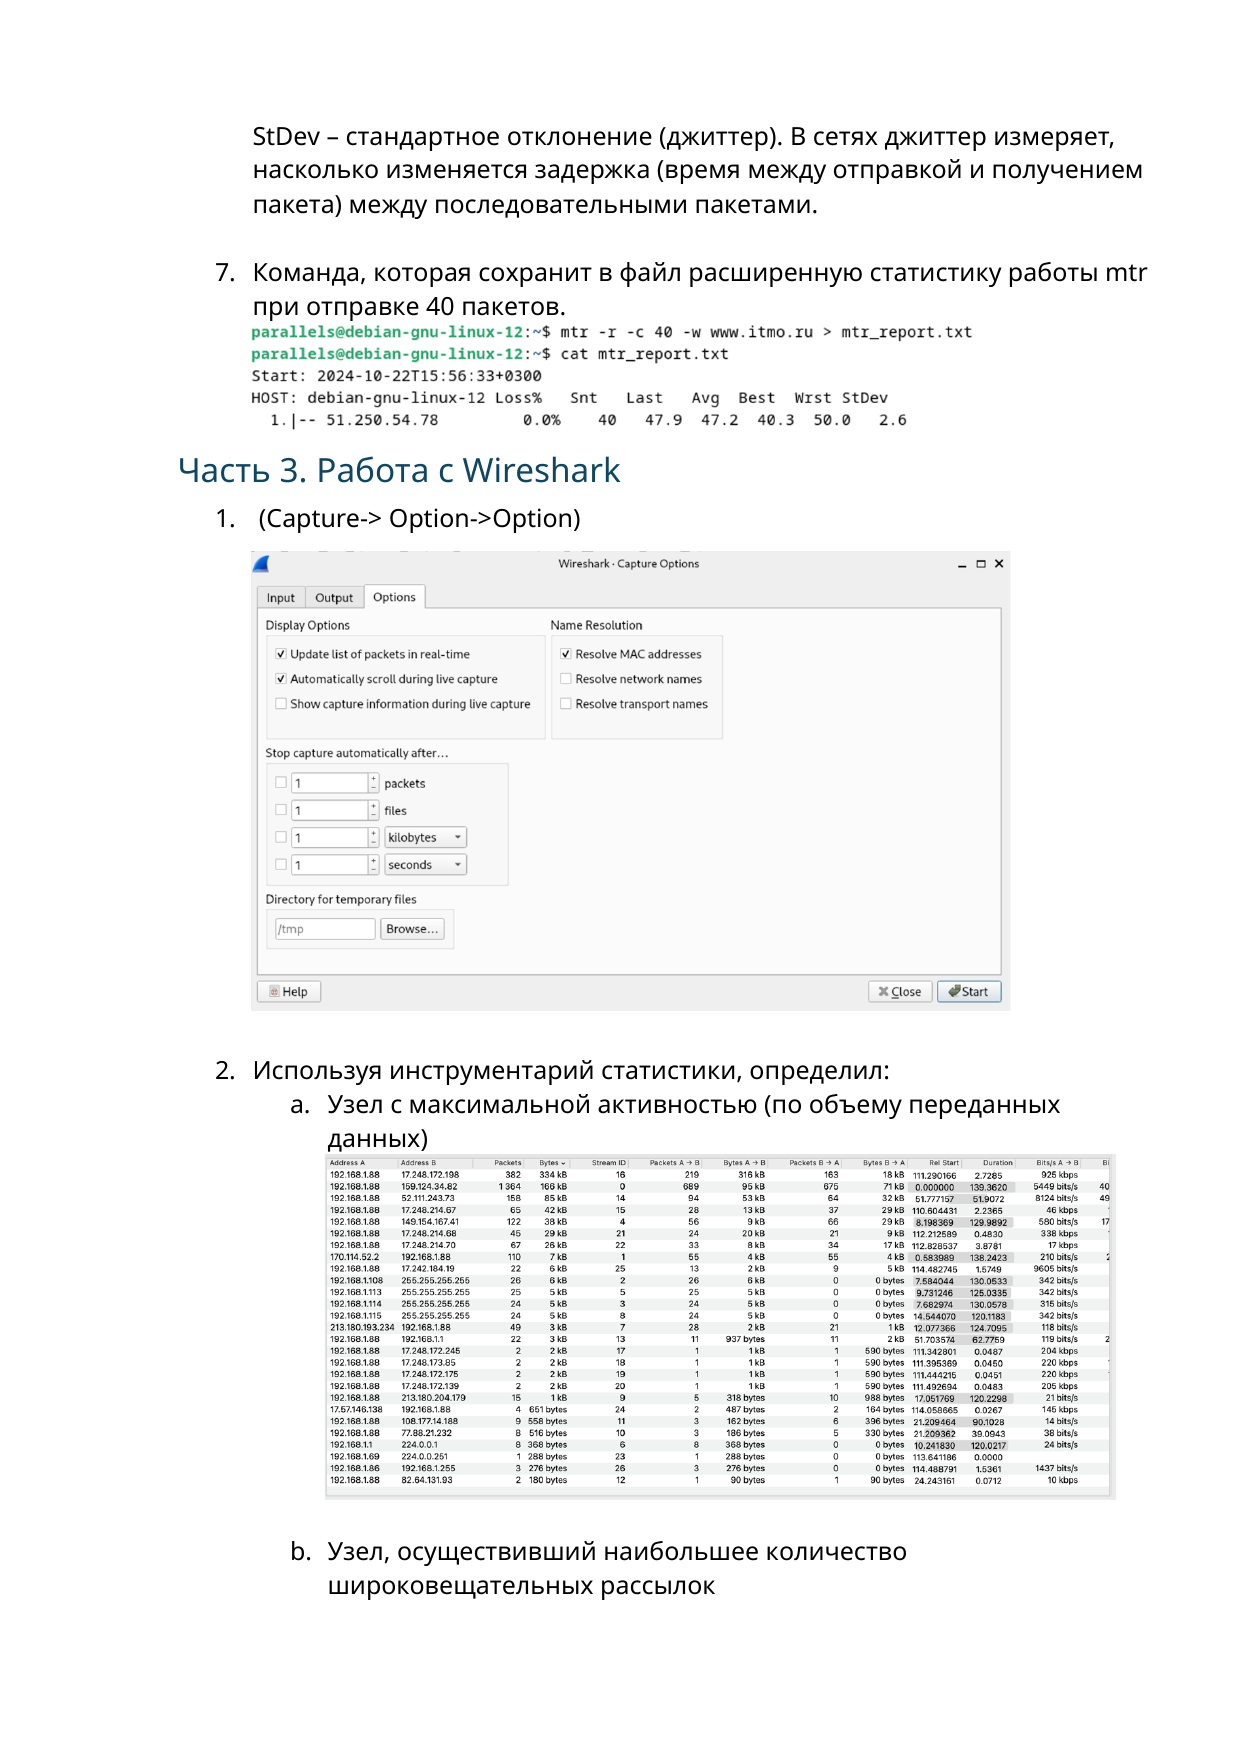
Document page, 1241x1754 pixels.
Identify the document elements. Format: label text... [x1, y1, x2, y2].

picture [251, 322, 984, 431]
subtitle Часть 3. Работа с Wireshark [177, 447, 1152, 493]
list Команда, которая сохранит в файл расширенную статистику работы mtr при отправке 40 пакетов. [215, 254, 1152, 322]
list Узел с максимальной активностью (по объему переданных данных) [290, 1087, 1152, 1155]
list Используя инструментарий статистики, определил: [215, 1052, 1152, 1087]
picture [324, 1154, 1117, 1500]
list (Capture-> Option->Option) [215, 501, 1152, 535]
list StDev – стандартное отклонение (джиттер). В сетях джиттер измеряет, насколько изменяется задержка (время между отправкой и получением пакета) между последовательными пакетами. [252, 118, 1152, 220]
picture [251, 551, 1011, 1011]
list Узел, осуществивший наибольшее количество широковещательных рассылок [290, 1534, 1152, 1602]
